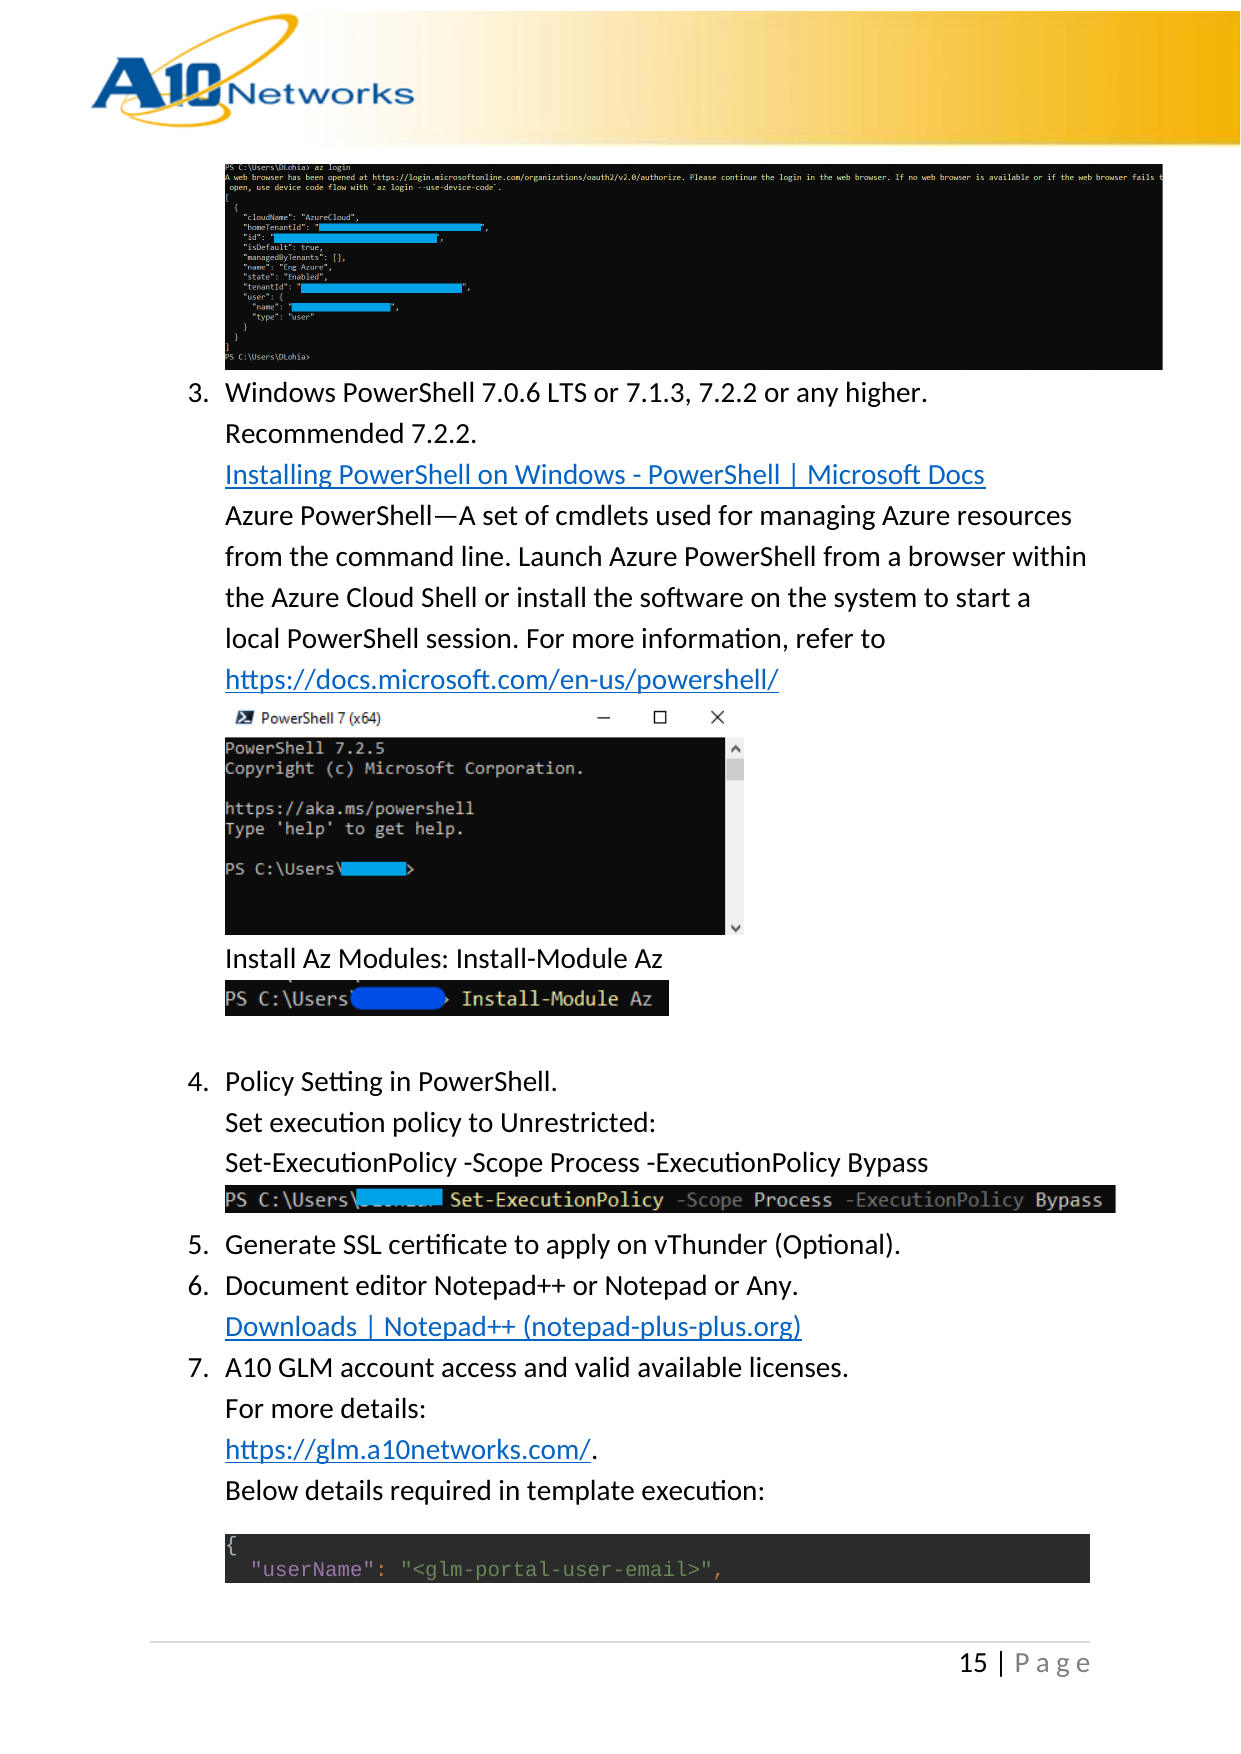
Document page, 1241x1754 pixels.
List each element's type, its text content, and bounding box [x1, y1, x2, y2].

picture [225, 1185, 1117, 1213]
list Generate SSL certificate to apply on vThunder (Optional). [187, 1226, 1090, 1262]
list Policy Setting in PowerShell. [187, 1063, 1090, 1098]
picture [225, 702, 744, 935]
list Document editor Notepad++ or Notepad or Any. [187, 1267, 1090, 1303]
list A10 GLM account access and valid available licenses. [187, 1349, 1090, 1385]
list Installing PowerShell on Windows - PowerShell | Microsoft Docs [225, 456, 1090, 492]
list For more details: [225, 1390, 1090, 1426]
list Set-ExecutionPolicy -Scope Process -ExecutionPolicy Bypass [225, 1144, 1090, 1180]
list Azure PowerShell—A set of cmdlets used for managing Azure resources from the command line. Launch Azure PowerShell from a browser within the Azure Cloud Shell or install the software on the system to start a local PowerShell session. For more information, refer to https://docs.microsoft.com/en-us/powershell/ [225, 497, 1090, 697]
picture [225, 980, 669, 1016]
list https://glm.a10networks.com/. [225, 1431, 1090, 1467]
list Downloads | Notepad++ (notepad-plus-plus.org) [225, 1308, 1090, 1344]
list Below details required in template execution: [225, 1472, 1090, 1508]
list Set execution policy to Unrestricted: [225, 1104, 1090, 1139]
list Windows PowerShell 7.0.6 LTS or 7.1.3, 7.2.2 or any higher. Recommended 7.2.2. [187, 374, 1090, 451]
picture [0, 11, 1241, 147]
picture [225, 164, 1163, 370]
